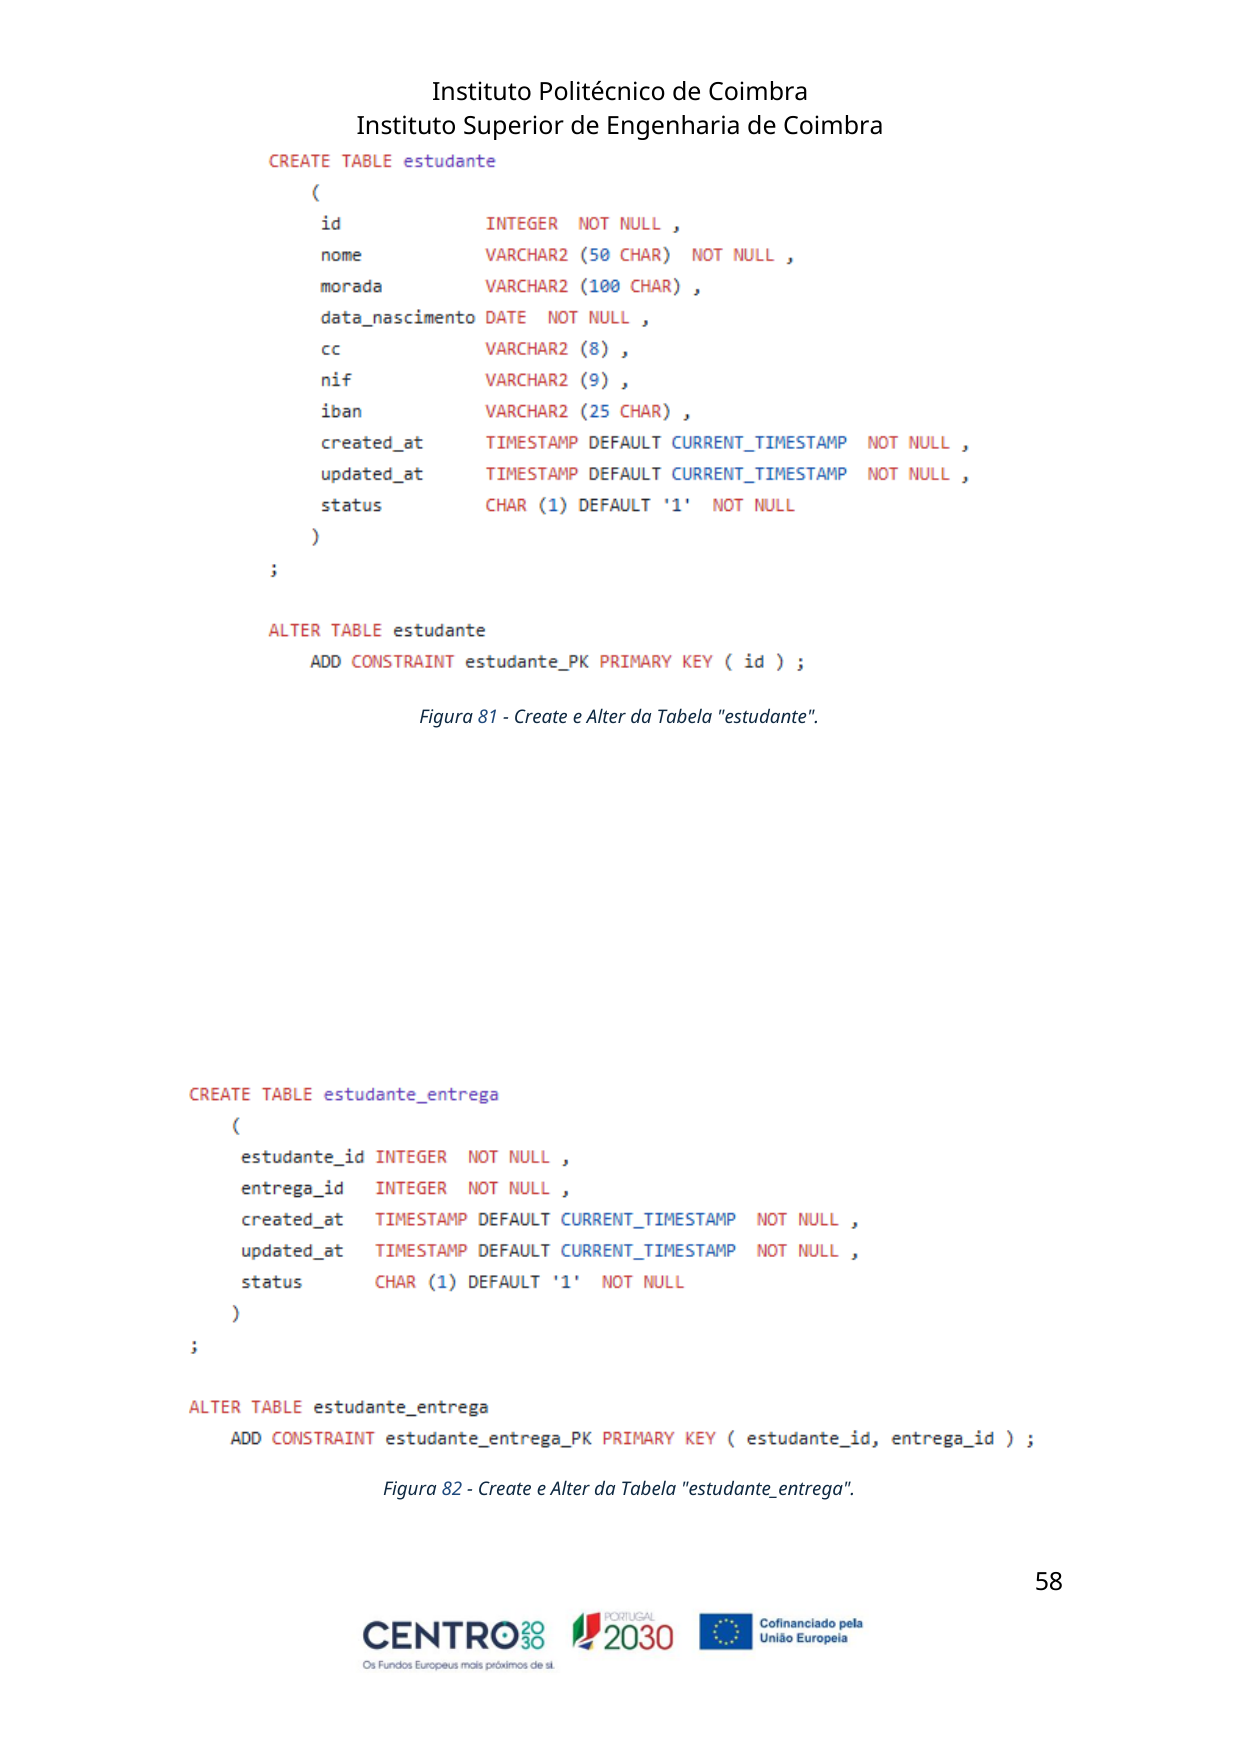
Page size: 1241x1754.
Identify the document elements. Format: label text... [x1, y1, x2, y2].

picture [188, 1085, 1053, 1454]
picture [349, 1597, 891, 1681]
picture [263, 147, 978, 682]
